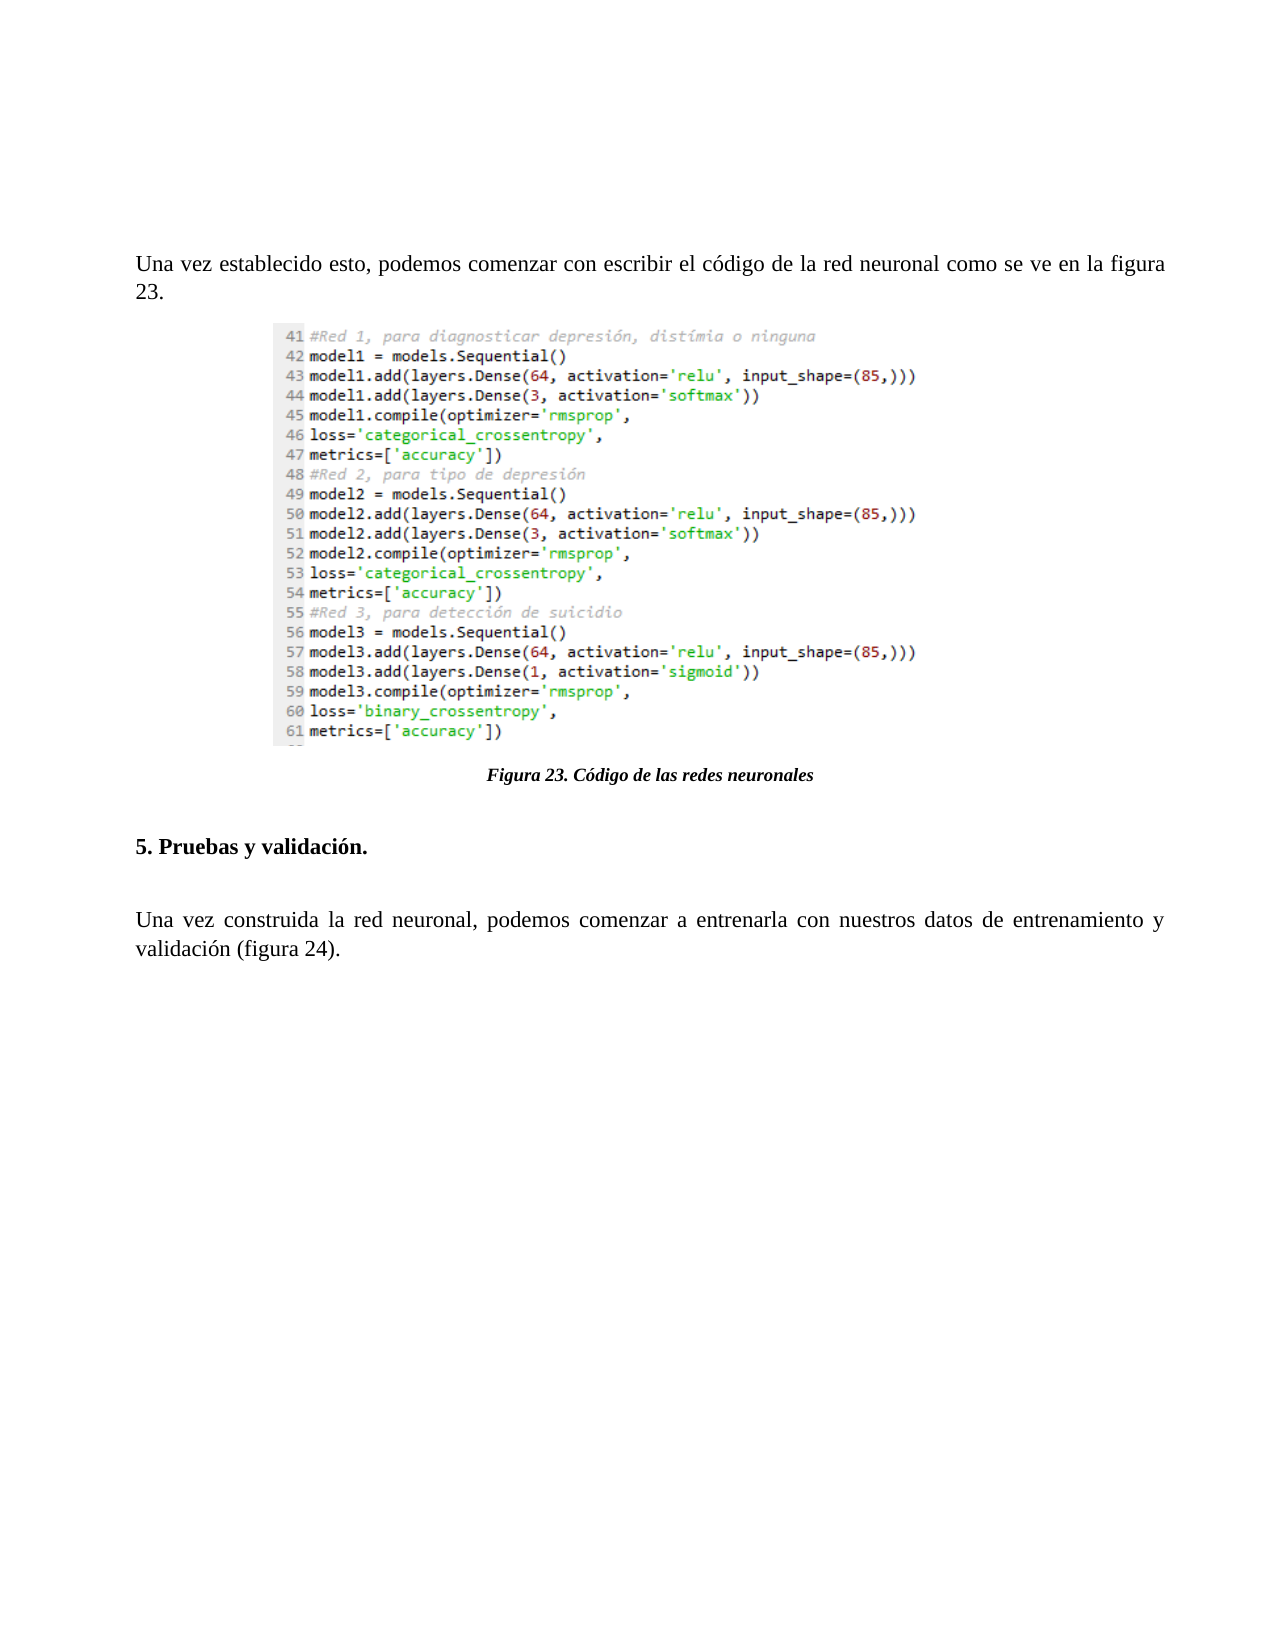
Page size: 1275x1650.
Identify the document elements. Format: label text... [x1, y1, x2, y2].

picture [273, 323, 1029, 746]
text Una vez establecido esto, podemos comenzar con escribir el código de la red neuronal como se ve en la figura 23. [135, 250, 1167, 305]
text Figura 23. Código de las redes neuronales [135, 764, 1167, 786]
subtitle 5. Pruebas y validación. [135, 833, 1167, 859]
text Una vez construida la red neuronal, podemos comenzar a entrenarla con nuestros datos de entrenamiento y validación (figura 24). [135, 906, 1167, 961]
